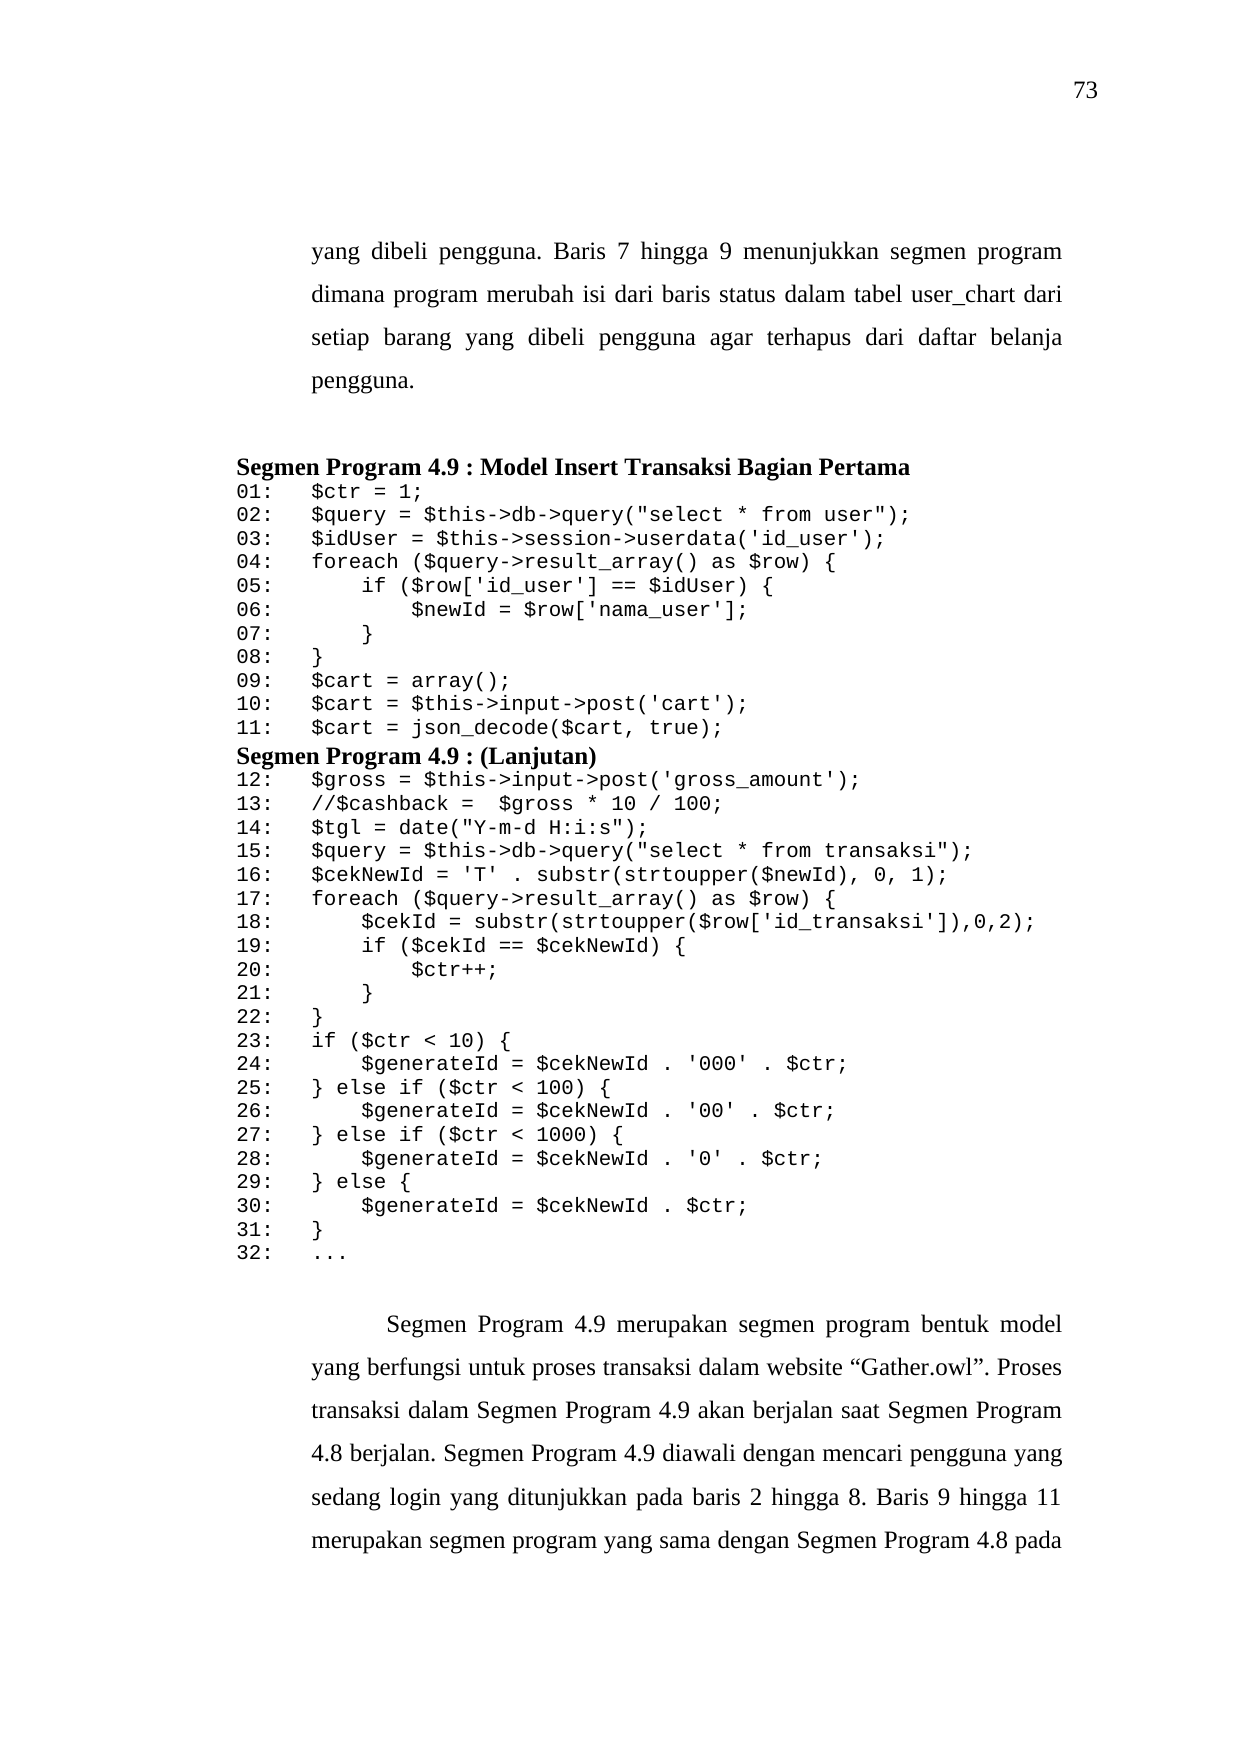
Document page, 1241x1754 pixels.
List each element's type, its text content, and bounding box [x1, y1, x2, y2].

list if ($cekId == $cekNewId) { [236, 935, 1063, 959]
text Segmen Program 4.9 : (Lanjutan) [236, 741, 1063, 769]
list foreach ($query->result_array() as $row) { [236, 888, 1063, 911]
list ... [236, 1242, 1063, 1266]
list $generateId = $cekNewId . $ctr; [236, 1195, 1063, 1219]
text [311, 236, 1063, 394]
list } [236, 1006, 1063, 1029]
list } [236, 622, 1063, 646]
list $generateId = $cekNewId . '000' . $ctr; [236, 1053, 1063, 1077]
list } [236, 646, 1063, 670]
list $newId = $row['nama_user']; [236, 599, 1063, 622]
list } [236, 1219, 1063, 1242]
list } [236, 982, 1063, 1006]
list $generateId = $cekNewId . '00' . $ctr; [236, 1101, 1063, 1124]
list $cart = json_decode($cart, true); [236, 717, 1063, 741]
list $idUser = $this->session->userdata('id_user'); [236, 528, 1063, 552]
list } else { [236, 1171, 1063, 1195]
list $cekId = substr(strtoupper($row['id_transaksi']),0,2); [236, 911, 1063, 935]
list if ($row['id_user'] == $idUser) { [236, 575, 1063, 599]
list } else if ($ctr < 1000) { [236, 1124, 1063, 1148]
list } else if ($ctr < 100) { [236, 1077, 1063, 1101]
list $query = $this->db->query("select * from user"); [236, 504, 1063, 528]
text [311, 1309, 1063, 1553]
list $cart = array(); [236, 670, 1063, 693]
list $ctr++; [236, 959, 1063, 982]
list $ctr = 1; [236, 481, 1063, 504]
list foreach ($query->result_array() as $row) { [236, 552, 1063, 575]
list //$cashback = $gross * 10 / 100; [236, 793, 1063, 817]
list $generateId = $cekNewId . '0' . $ctr; [236, 1148, 1063, 1171]
list $cekNewId = 'T' . substr(strtoupper($newId), 0, 1); [236, 864, 1063, 888]
list if ($ctr < 10) { [236, 1029, 1063, 1053]
text Segmen Program 4.9 : Model Insert Transaksi Bagian Pertama [236, 452, 1063, 481]
list $cart = $this->input->post('cart'); [236, 693, 1063, 717]
list $query = $this->db->query("select * from transaksi"); [236, 840, 1063, 864]
list $tgl = date("Y-m-d H:i:s"); [236, 817, 1063, 840]
list $gross = $this->input->post('gross_amount'); [236, 769, 1063, 793]
